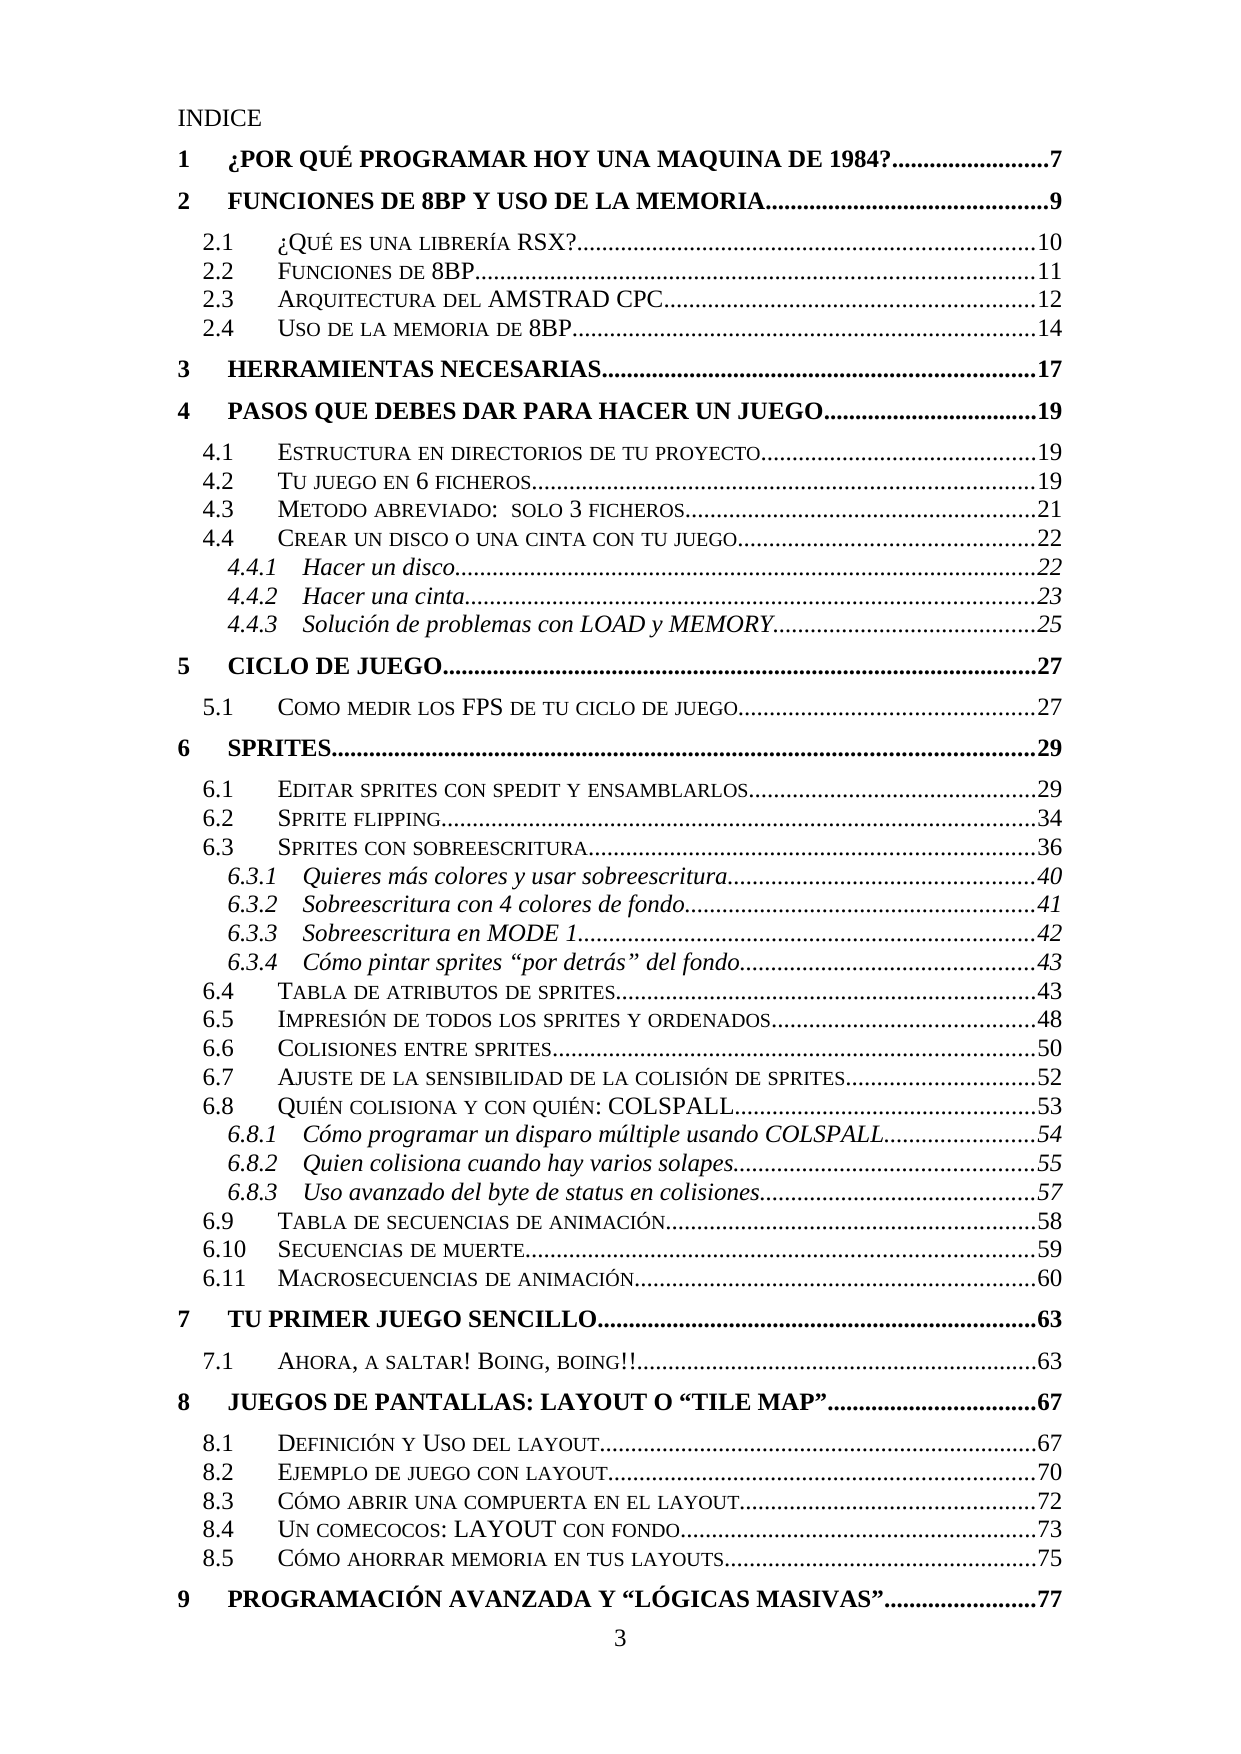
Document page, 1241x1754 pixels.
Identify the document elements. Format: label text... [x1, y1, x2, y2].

text 7.1 Ahora, a saltar! Boing, boing!! 63 [202, 1346, 1063, 1374]
text 6.8.2 Quien colisiona cuando hay varios solapes 55 [227, 1148, 1063, 1177]
text 6.7 Ajuste de la sensibilidad de la colisión de sprites 52 [202, 1062, 1063, 1091]
text 6.3.2 Sobreescritura con 4 colores de fondo 41 [227, 889, 1063, 918]
text 6.8.1 Cómo programar un disparo múltiple usando COLSPALL 54 [227, 1119, 1063, 1148]
text 8.3 Cómo abrir una compuerta en el layout 72 [202, 1486, 1063, 1514]
text 2.2 Funciones de 8BP 11 [202, 256, 1063, 284]
text 8.1 Definición y Uso del layout 67 [202, 1428, 1063, 1457]
text 2.4 Uso de la memoria de 8BP 14 [202, 313, 1063, 342]
text 6.10 Secuencias de muerte 59 [202, 1234, 1063, 1263]
text 6.6 Colisiones entre sprites 50 [202, 1033, 1063, 1062]
text 4.4.3 Solución de problemas con LOAD y MEMORY 25 [227, 609, 1063, 638]
text 2.3 Arquitectura del AMSTRAD CPC 12 [202, 284, 1063, 313]
text 6.3.4 Cómo pintar sprites “por detrás” del fondo 43 [227, 947, 1063, 976]
text 6.3 Sprites con sobreescritura 36 [202, 832, 1063, 861]
text 8 Juegos de pantallas: layout o “tile map” 67 [177, 1387, 1063, 1416]
text 6.9 Tabla de secuencias de animación 58 [202, 1206, 1063, 1234]
text 6.4 Tabla de atributos de sprites 43 [202, 976, 1063, 1004]
text 2.1 ¿Qué es una librería RSX? 10 [202, 227, 1063, 256]
text 8.2 Ejemplo de juego con layout 70 [202, 1457, 1063, 1486]
text 6.3.3 Sobreescritura en MODE 1 42 [227, 918, 1063, 947]
text 4.2 Tu juego en 6 ficheros 19 [202, 466, 1063, 494]
text 1 ¿Por qué programar hoy una maquina de 1984? 7 [177, 144, 1063, 173]
text 9 Programación avanzada y “lógicas masivas” 77 [177, 1584, 1063, 1613]
text 4.3 Metodo abreviado: solo 3 ficheros 21 [202, 494, 1063, 523]
text 4.4.2 Hacer una cinta 23 [227, 581, 1063, 609]
text 6.5 Impresión de todos los sprites y ordenados 48 [202, 1004, 1063, 1033]
text 6.3.1 Quieres más colores y usar sobreescritura 40 [227, 861, 1063, 889]
text 5 Ciclo de juego 27 [177, 651, 1063, 679]
text 6.2 Sprite flipping 34 [202, 803, 1063, 832]
text 6 Sprites 29 [177, 733, 1063, 762]
text 4.1 Estructura en directorios de tu proyecto 19 [202, 437, 1063, 466]
text 6.8 Quién colisiona y con quién: COLSPALL 53 [202, 1091, 1063, 1119]
text 4 Pasos que debes dar para hacer un juego 19 [177, 396, 1063, 424]
text INDICE [177, 103, 1063, 132]
text 3 Herramientas necesarias 17 [177, 354, 1063, 383]
text 6.1 Editar sprites con spedit y ensamblarlos 29 [202, 774, 1063, 803]
text 4.4.1 Hacer un disco 22 [227, 552, 1063, 581]
text 7 Tu primer juego sencillo 63 [177, 1304, 1063, 1333]
text 2 Funciones de 8BP y uso de la memoria 9 [177, 186, 1063, 214]
text 8.4 Un comecocos: LAYOUT con fondo 73 [202, 1514, 1063, 1543]
text 6.11 Macrosecuencias de animación 60 [202, 1263, 1063, 1292]
text 6.8.3 Uso avanzado del byte de status en colisiones 57 [227, 1177, 1063, 1206]
text 4.4 Crear un disco o una cinta con tu juego 22 [202, 523, 1063, 552]
text 8.5 Cómo ahorrar memoria en tus layouts 75 [202, 1543, 1063, 1572]
text 5.1 Como medir los FPS de tu ciclo de juego 27 [202, 692, 1063, 721]
